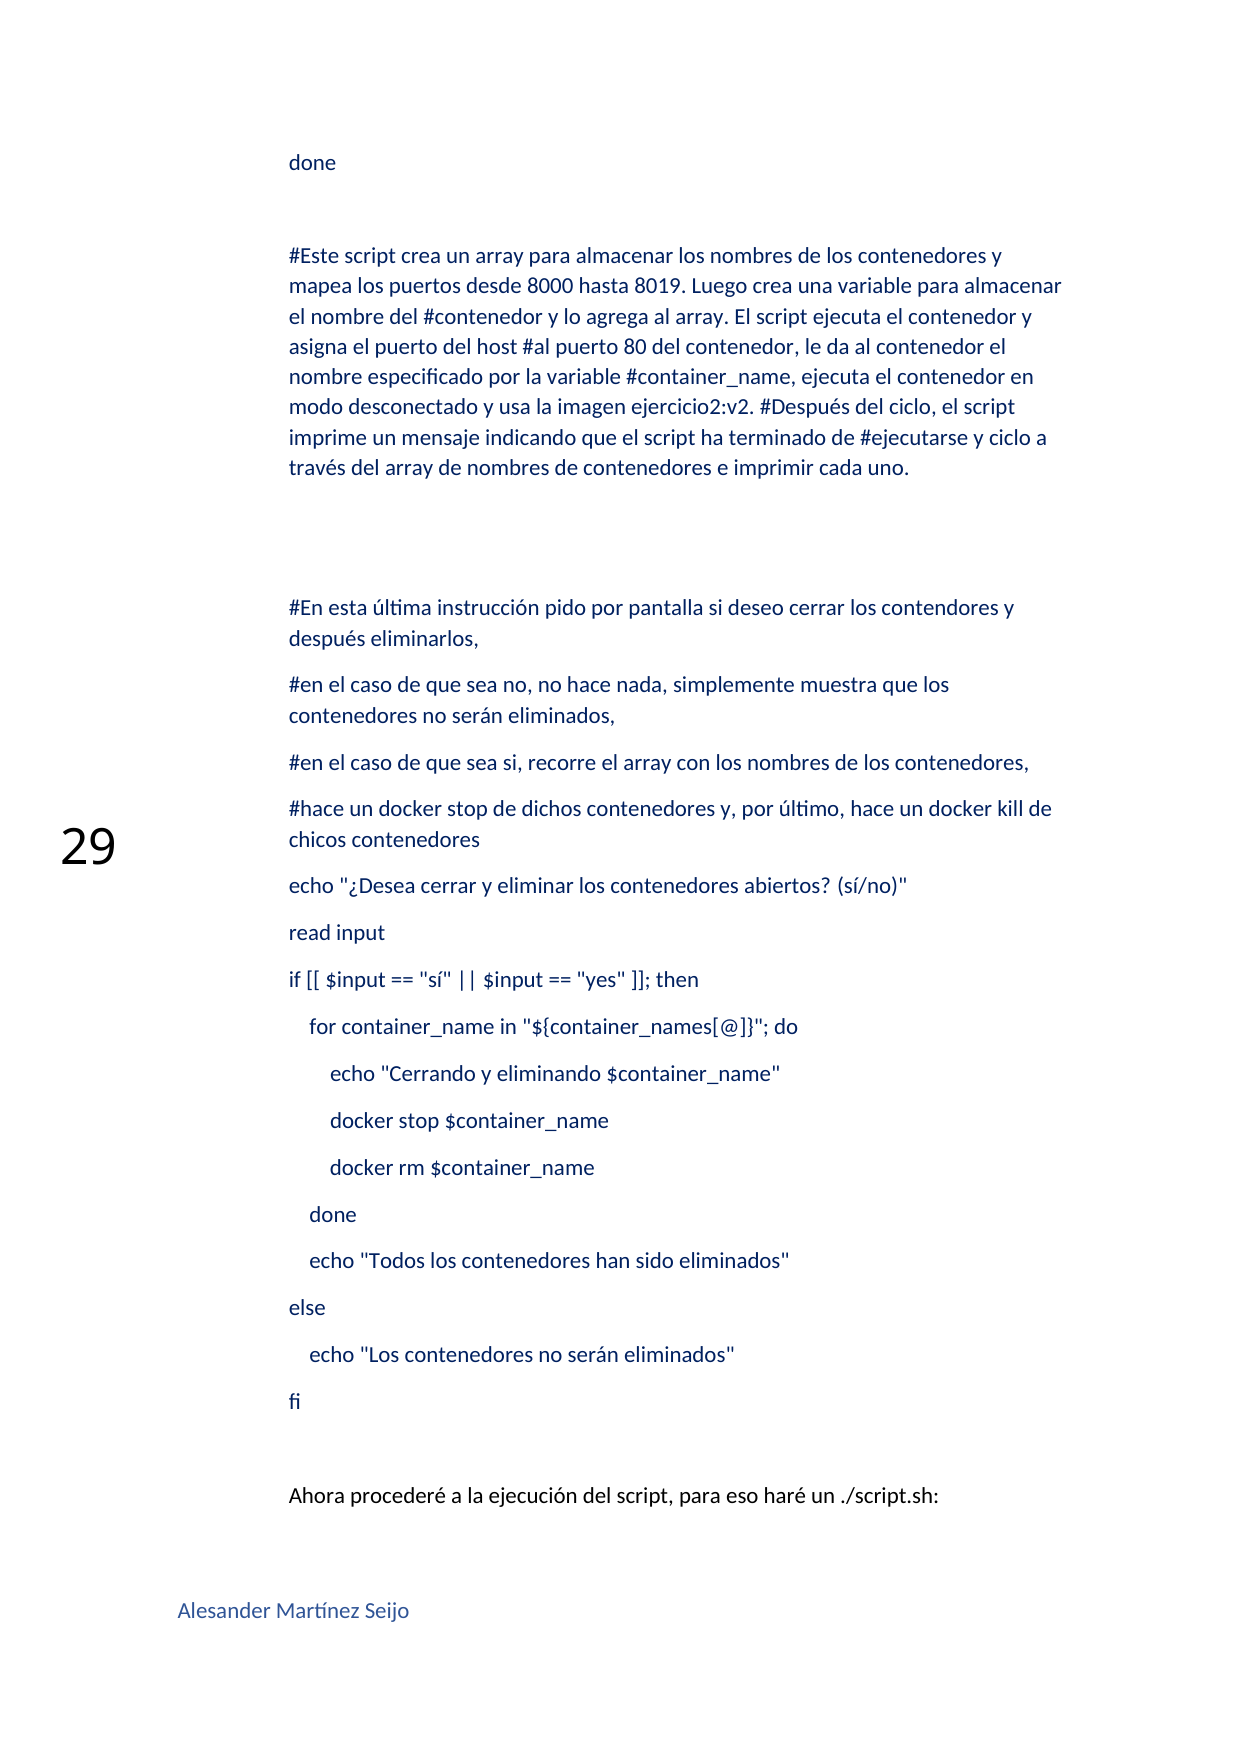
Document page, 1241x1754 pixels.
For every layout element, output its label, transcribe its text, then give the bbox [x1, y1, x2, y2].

text echo "Los contenedores no serán eliminados" [288, 1340, 1063, 1368]
text docker rm $container_name [288, 1153, 1063, 1181]
text read input [288, 918, 1063, 946]
text #En esta última instrucción pido por pantalla si deseo cerrar los contendores y después eliminarlos, [288, 593, 1063, 652]
text #Este script crea un array para almacenar los nombres de los contenedores y mapea los puertos desde 8000 hasta 8019. Luego crea una variable para almacenar el nombre del #contenedor y lo agrega al array. El script ejecuta el contenedor y asigna el puerto del host #al puerto 80 del contenedor, le da al contenedor el nombre especificado por la variable #container_name, ejecuta el contenedor en modo desconectado y usa la imagen ejercicio2:v2. #Después del ciclo, el script imprime un mensaje indicando que el script ha terminado de #ejecutarse y ciclo a través del array de nombres de contenedores e imprimir cada uno. [288, 241, 1063, 481]
text Ahora procederé a la ejecución del script, para eso haré un ./script.sh: [288, 1481, 1063, 1509]
text if [[ $input == "sí" || $input == "yes" ]]; then [288, 965, 1063, 993]
text echo "¿Desea cerrar y eliminar los contenedores abiertos? (sí/no)" [288, 872, 1063, 899]
text done [288, 148, 1063, 176]
text #hace un docker stop de dichos contenedores y, por último, hace un docker kill de chicos contenedores [288, 794, 1063, 853]
text echo "Cerrando y eliminando $container_name" [288, 1059, 1063, 1087]
text else [288, 1293, 1063, 1321]
text for container_name in "${container_names[@]}"; do [288, 1012, 1063, 1040]
text #en el caso de que sea si, recorre el array con los nombres de los contenedores, [288, 748, 1063, 776]
text #en el caso de que sea no, no hace nada, simplemente muestra que los contenedores no serán eliminados, [288, 671, 1063, 729]
text done [288, 1200, 1063, 1228]
text echo "Todos los contenedores han sido eliminados" [288, 1247, 1063, 1274]
text fi [288, 1387, 1063, 1415]
text docker stop $container_name [288, 1106, 1063, 1134]
